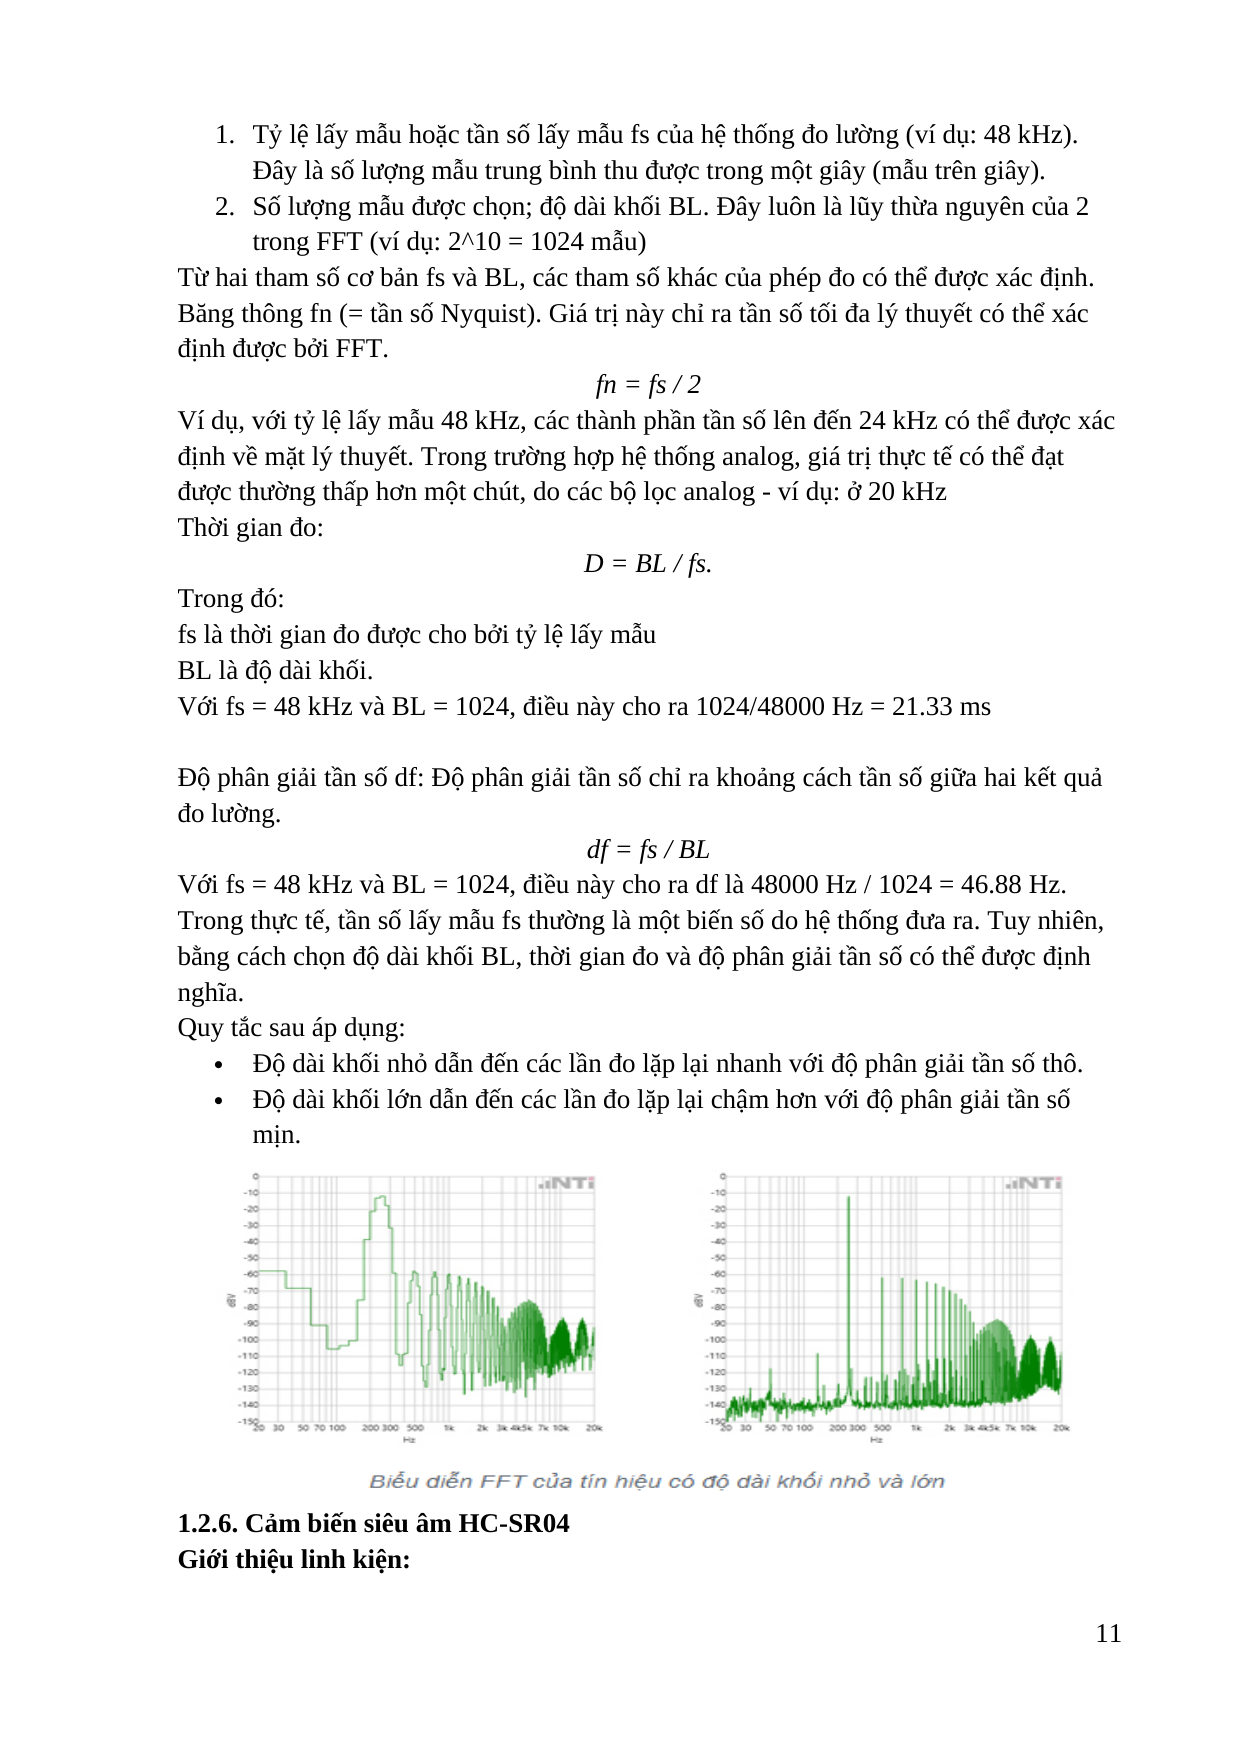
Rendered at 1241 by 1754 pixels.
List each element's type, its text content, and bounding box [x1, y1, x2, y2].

text Giới thiệu linh kiện: [177, 1543, 1122, 1574]
list Số lượng mẫu được chọn; độ dài khối BL. Đây luôn là lũy thừa nguyên của 2 trong FFT (ví dụ: 2^10 = 1024 mẫu) [215, 189, 1122, 256]
text đo lường. [177, 797, 1122, 828]
text Quy tắc sau áp dụng: [177, 1011, 1122, 1042]
text Từ hai tham số cơ bản fs và BL, các tham số khác của phép đo có thể được xác định. [177, 261, 1122, 292]
text Ví dụ, với tỷ lệ lấy mẫu 48 kHz, các thành phần tần số lên đến 24 kHz có thể được xác định về mặt lý thuyết. Trong trường hợp hệ thống analog, giá trị thực tế có thể đạt được thường thấp hơn một chút, do các bộ lọc analog - ví dụ: ở 20 kHz [177, 404, 1122, 507]
text Độ phân giải tần số df: Độ phân giải tần số chỉ ra khoảng cách tần số giữa hai kết quả [177, 761, 1122, 792]
text BL là độ dài khối. [177, 654, 1122, 685]
text D = BL / fs. [177, 547, 1122, 578]
text Với fs = 48 kHz và BL = 1024, điều này cho ra 1024/48000 Hz = 21.33 ms [177, 690, 1122, 721]
text 1.2.6. Cảm biến siêu âm HC-SR04 [177, 1507, 1122, 1538]
list Độ dài khối lớn dẫn đến các lần đo lặp lại chậm hơn với độ phân giải tần số mịn. [215, 1083, 1122, 1150]
text df = fs / BL [177, 833, 1122, 864]
text fn = fs / 2 [177, 368, 1122, 399]
text Với fs = 48 kHz và BL = 1024, điều này cho ra df là 48000 Hz / 1024 = 46.88 Hz. [177, 868, 1122, 899]
list Tỷ lệ lấy mẫu hoặc tần số lấy mẫu fs của hệ thống đo lường (ví dụ: 48 kHz). Đây là số lượng mẫu trung bình thu được trong một giây (mẫu trên giây). [215, 118, 1122, 185]
text Trong thực tế, tần số lấy mẫu fs thường là một biến số do hệ thống đưa ra. Tuy nhiên, bằng cách chọn độ dài khối BL, thời gian đo và độ phân giải tần số có thể được định nghĩa. [177, 904, 1122, 1007]
text Băng thông fn (= tần số Nyquist). Giá trị này chỉ ra tần số tối đa lý thuyết có thể xác định được bởi FFT. [177, 297, 1122, 364]
picture [203, 1154, 1096, 1503]
list Độ dài khối nhỏ dẫn đến các lần đo lặp lại nhanh với độ phân giải tần số thô. [215, 1047, 1122, 1078]
text Thời gian đo: [177, 511, 1122, 542]
text fs là thời gian đo được cho bởi tỷ lệ lấy mẫu [177, 618, 1122, 649]
text Trong đó: [177, 583, 1122, 614]
